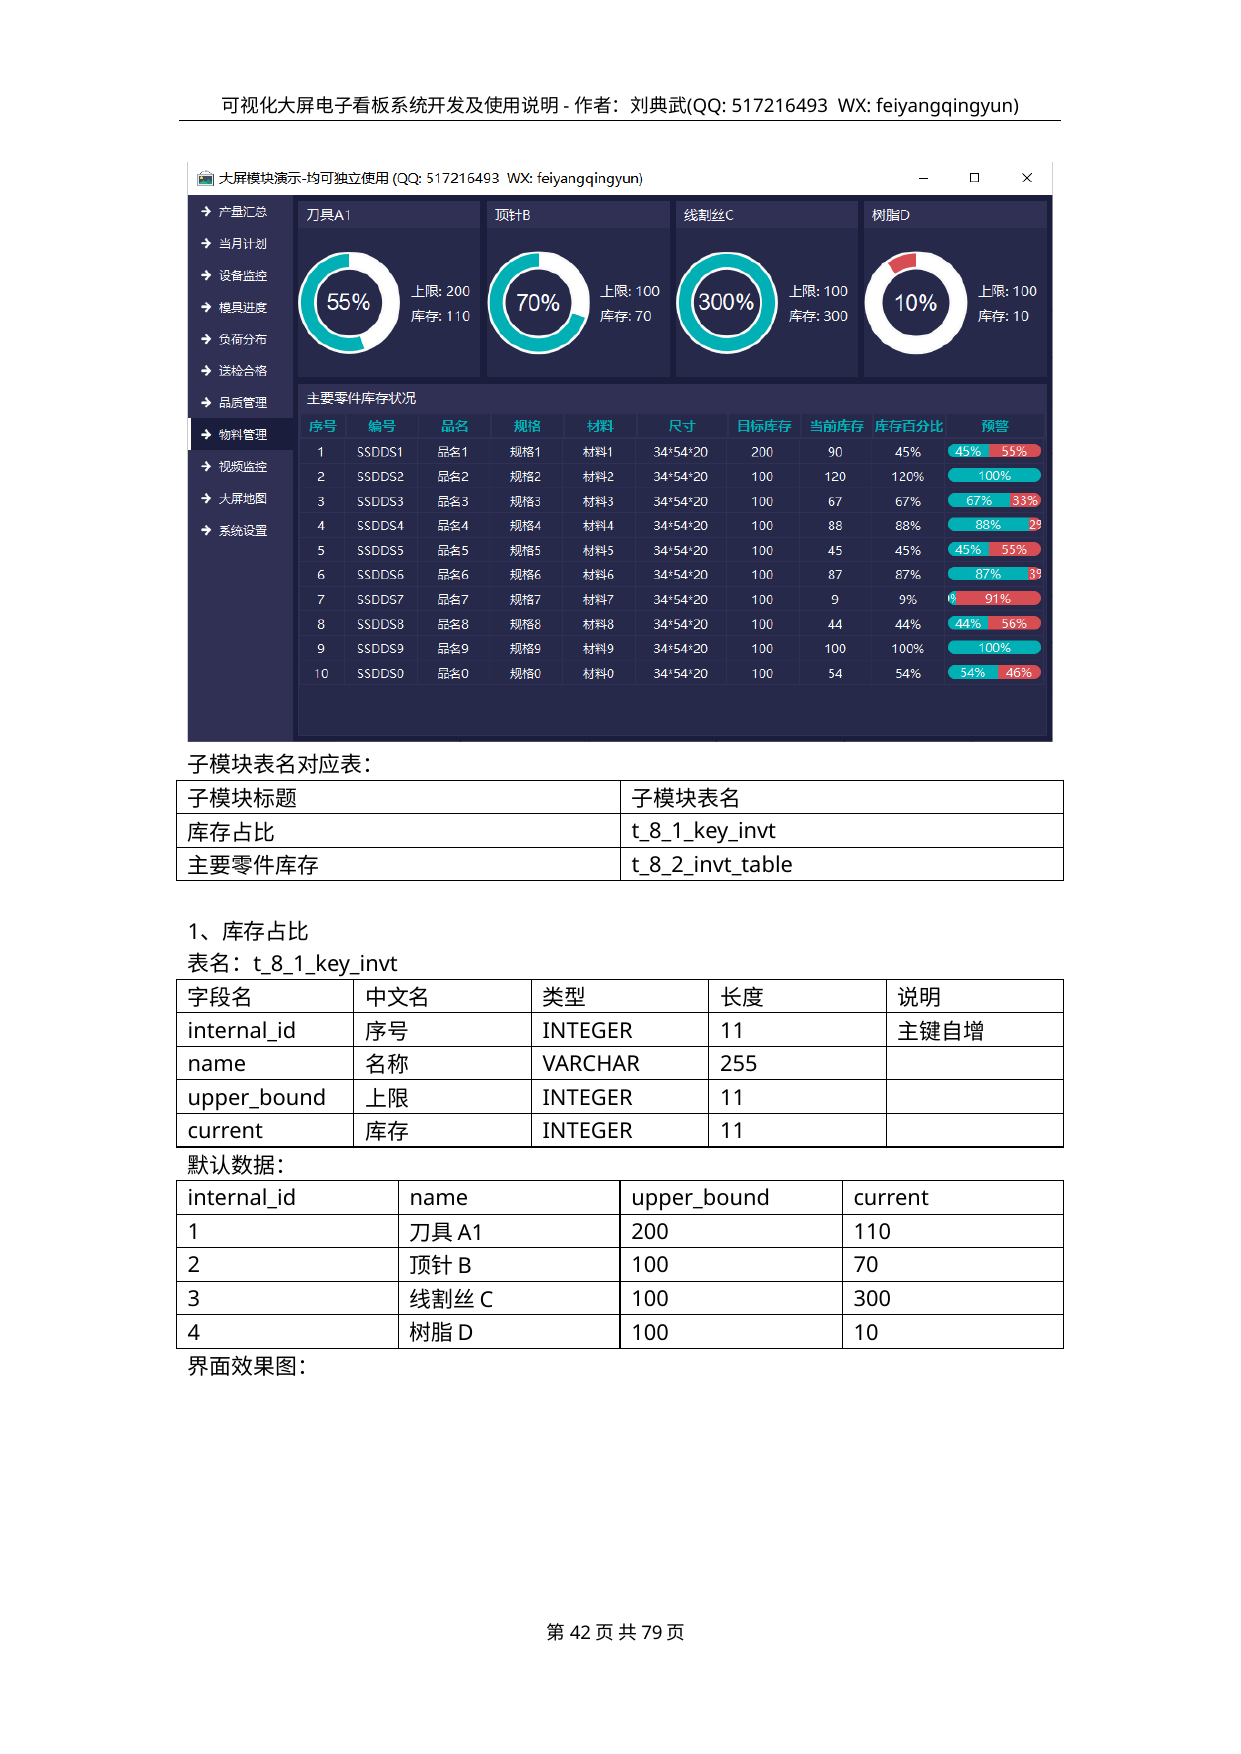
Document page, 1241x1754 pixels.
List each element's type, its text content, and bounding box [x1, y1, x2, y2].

table_cell 1 [177, 1215, 398, 1247]
table_cell INTEGER [532, 1114, 708, 1146]
table_cell 库存 [354, 1114, 531, 1146]
table_cell t_8_2_invt_table [621, 848, 1063, 880]
table_cell 10 [843, 1315, 1063, 1348]
table_cell current [177, 1114, 353, 1146]
table_cell 顶针B [399, 1248, 619, 1281]
picture [187, 162, 1053, 742]
table_cell 主要零件库存 [177, 848, 620, 880]
table_cell name [177, 1047, 353, 1079]
table_cell t_8_1_key_invt [621, 814, 1063, 847]
text 子模块表名对应表： [187, 747, 1053, 779]
table_cell 110 [843, 1215, 1063, 1247]
table_cell internal_id [177, 1013, 353, 1046]
table_cell 线割丝C [399, 1282, 619, 1314]
table_cell 4 [177, 1315, 398, 1348]
table_cell 刀具A1 [399, 1215, 619, 1247]
table_cell 11 [709, 1080, 886, 1113]
table_cell 70 [843, 1248, 1063, 1281]
table_cell 树脂D [399, 1315, 619, 1348]
table_header upper_bound [621, 1181, 842, 1213]
table_cell 2 [177, 1248, 398, 1281]
table_cell 名称 [354, 1047, 531, 1079]
table_cell 11 [709, 1114, 886, 1146]
table_cell 300 [843, 1282, 1063, 1314]
table_cell INTEGER [532, 1013, 708, 1046]
table_header internal_id [177, 1181, 398, 1213]
table_cell upper_bound [177, 1080, 353, 1113]
table_cell INTEGER [532, 1080, 708, 1113]
table_cell VARCHAR [532, 1047, 708, 1079]
table_header 子模块表名 [621, 781, 1063, 813]
table_header 字段名 [177, 980, 353, 1012]
table_header current [843, 1181, 1063, 1213]
table_header 长度 [709, 980, 886, 1012]
text 默认数据： [187, 1148, 1053, 1180]
text 1、库存占比 [187, 914, 1053, 946]
table_cell 11 [709, 1013, 886, 1046]
table_cell 255 [709, 1047, 886, 1079]
table_cell [887, 1047, 1063, 1079]
table_cell [887, 1080, 1063, 1113]
table_cell 主键自增 [887, 1013, 1063, 1046]
table_cell 200 [621, 1215, 842, 1247]
table_header 子模块标题 [177, 781, 620, 813]
text 表名：t_8_1_key_invt [187, 946, 1053, 979]
table_header 类型 [532, 980, 708, 1012]
table_cell 库存占比 [177, 814, 620, 847]
table_cell 100 [621, 1282, 842, 1314]
text 界面效果图： [187, 1349, 1053, 1381]
table_header 说明 [887, 980, 1063, 1012]
table_cell 100 [621, 1315, 842, 1348]
table_cell 3 [177, 1282, 398, 1314]
table_cell 序号 [354, 1013, 531, 1046]
table_cell [887, 1114, 1063, 1146]
table_cell 100 [621, 1248, 842, 1281]
table_cell 上限 [354, 1080, 531, 1113]
table_header name [399, 1181, 619, 1213]
table_header 中文名 [354, 980, 531, 1012]
